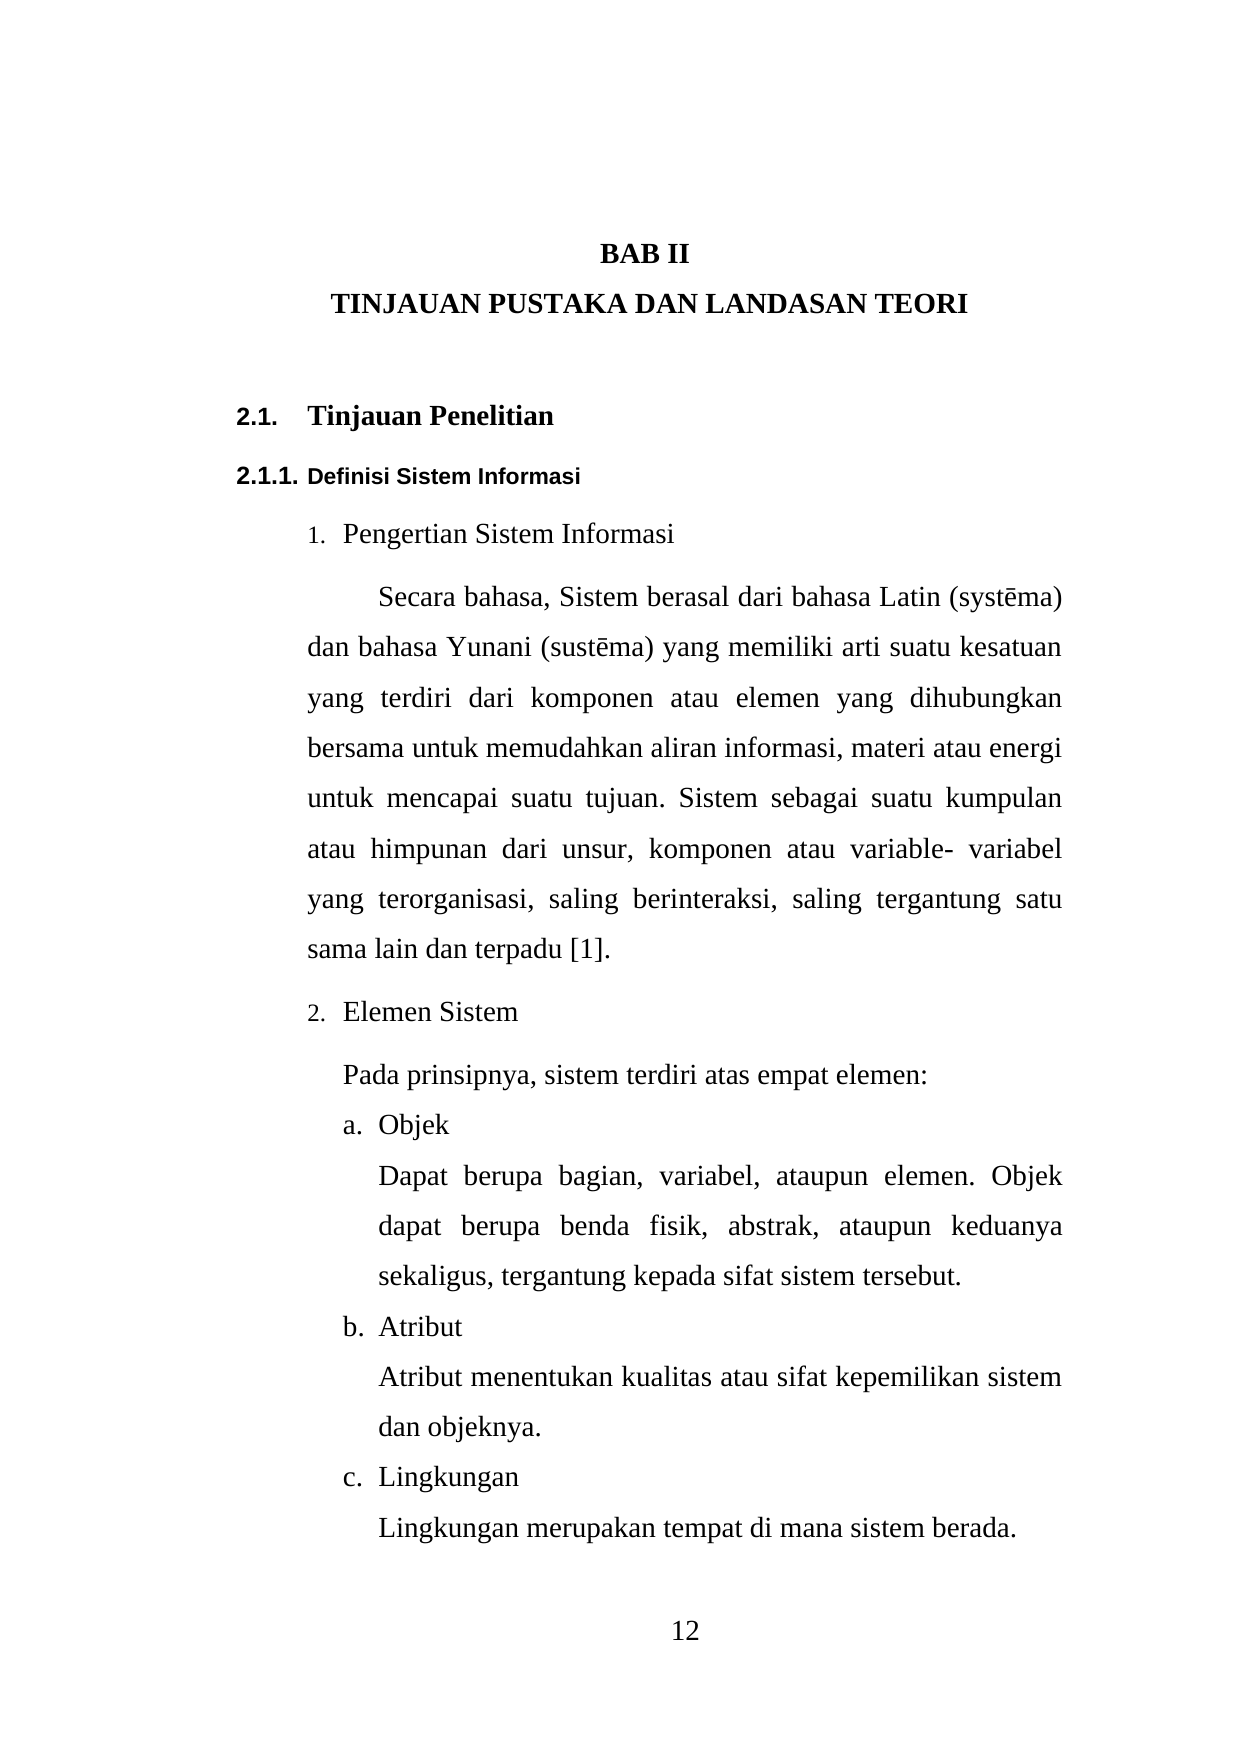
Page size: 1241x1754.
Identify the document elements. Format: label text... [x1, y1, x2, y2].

subtitle Lingkungan merupakan tempat di mana sistem berada. [378, 1510, 1063, 1543]
subtitle Definisi Sistem Informasi [236, 461, 1063, 489]
subtitle Objek [343, 1107, 1063, 1141]
subtitle Atribut [343, 1309, 1063, 1342]
subtitle TINJAUAN PUSTAKA DAN LANDASAN TEORI [236, 236, 1063, 320]
subtitle Atribut menentukan kualitas atau sifat kepemilikan sistem dan objeknya. [378, 1359, 1063, 1443]
subtitle Tinjauan Penelitian [236, 398, 1063, 432]
subtitle Pengertian Sistem Informasi [307, 516, 1063, 550]
subtitle Elemen Sistem [307, 994, 1063, 1028]
subtitle Pada prinsipnya, sistem terdiri atas empat elemen: [343, 1057, 1063, 1091]
subtitle Dapat berupa bagian, variabel, ataupun elemen. Objek dapat berupa benda fisik, abstrak, ataupun keduanya sekaligus, tergantung kepada sifat sistem tersebut. [378, 1158, 1063, 1292]
subtitle Lingkungan [343, 1459, 1063, 1493]
text Secara bahasa, Sistem berasal dari bahasa Latin (systēma) dan bahasa Yunani (sustēma) yang memiliki arti suatu kesatuan yang terdiri dari komponen atau elemen yang dihubungkan bersama untuk memudahkan aliran informasi, materi atau energi untuk mencapai suatu tujuan. Sistem sebagai suatu kumpulan atau himpunan dari unsur, komponen atau variable- variabel yang terorganisasi, saling berinteraksi, saling tergantung satu sama lain dan terpadu [1]. [307, 579, 1063, 965]
